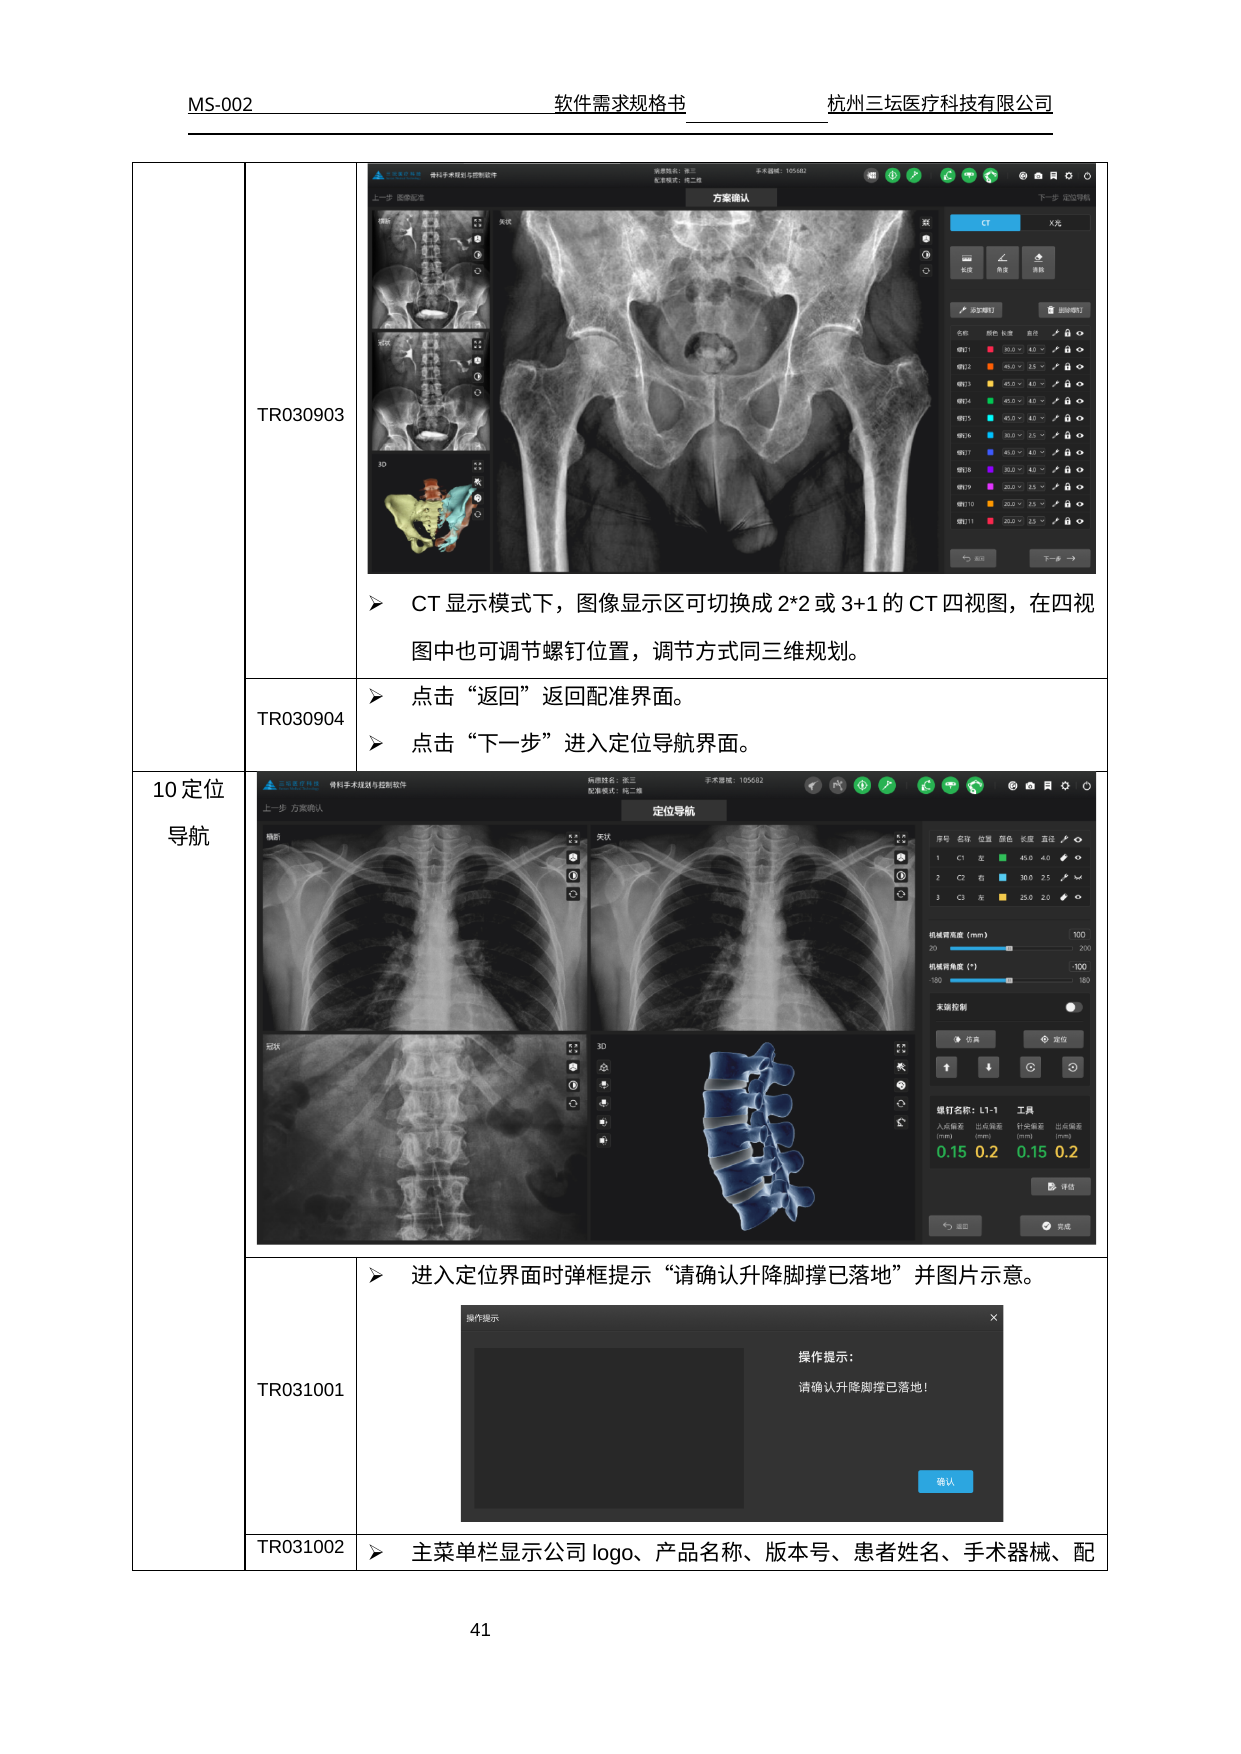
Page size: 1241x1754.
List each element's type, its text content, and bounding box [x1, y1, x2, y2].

picture [367, 163, 1096, 574]
table_cell 进入定位界面时弹框提示“请确认升降脚撑已落地”并图片示意。 [357, 1258, 1107, 1534]
table_cell TR031002 [246, 1535, 356, 1569]
picture [256, 771, 1097, 1245]
table_cell CT显示模式下，图像显示区可切换成2*2或3+1的CT四视图，在四视图中也可调节螺钉位置，调节方式同三维规划。 [357, 163, 1107, 678]
table_cell TR030903 [246, 163, 356, 678]
table_cell TR031001 [246, 1258, 356, 1534]
picture [460, 1305, 1004, 1522]
table_cell 10定位导航 [133, 772, 244, 1569]
table_cell 点击“返回”返回配准界面。 点击“下一步”进入定位导航界面。 [357, 679, 1107, 771]
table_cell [357, 1535, 1107, 1569]
table_cell TR030904 [246, 679, 356, 771]
table_cell [246, 772, 1107, 1257]
